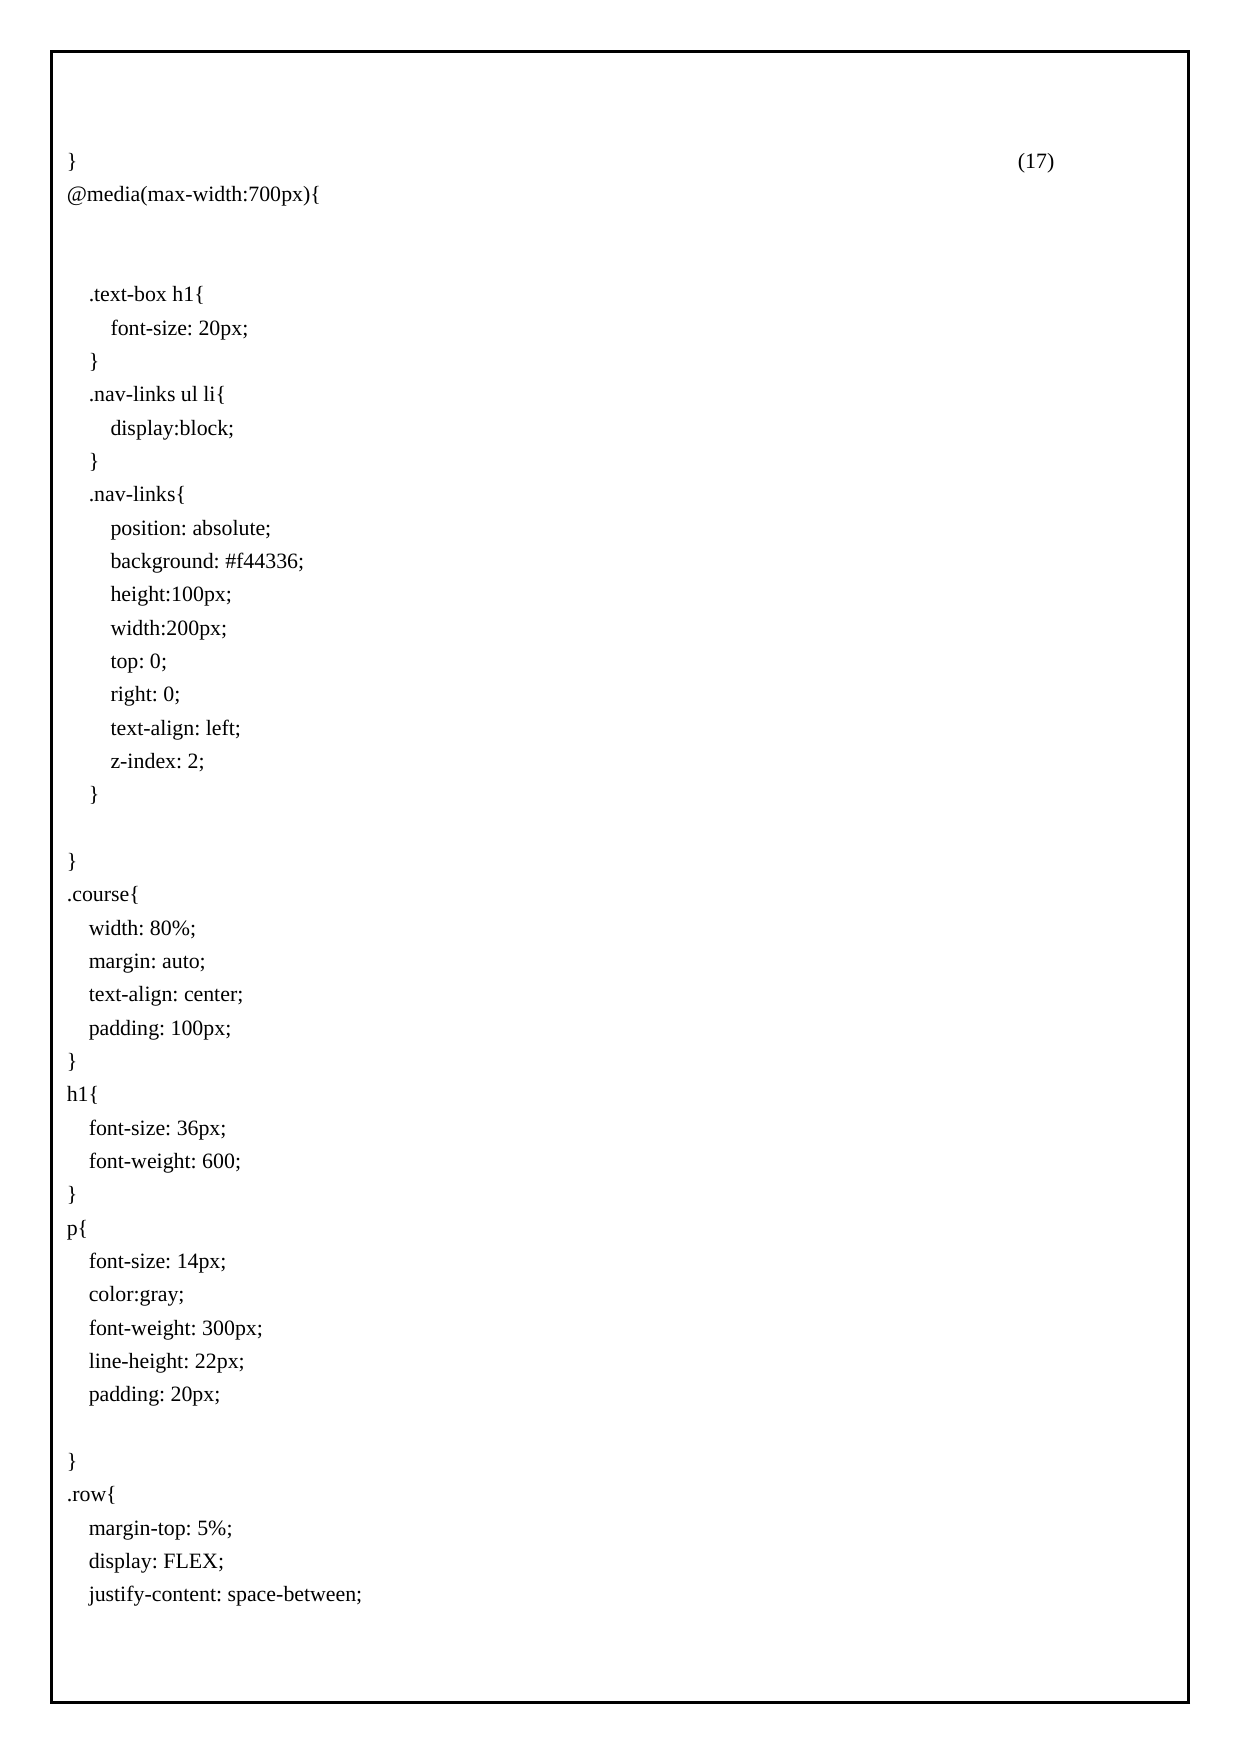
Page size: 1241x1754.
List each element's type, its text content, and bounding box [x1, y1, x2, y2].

text } [67, 1442, 1169, 1475]
text } [67, 842, 1169, 875]
text text-align: left; [67, 708, 1169, 742]
text } [67, 775, 1169, 808]
text height:100px; [67, 575, 1169, 608]
text .course{ [67, 875, 1169, 908]
text margin: auto; [67, 942, 1169, 975]
text padding: 100px; [67, 1008, 1169, 1042]
text display:block; [67, 408, 1169, 442]
text .text-box h1{ [67, 275, 1169, 308]
text } [67, 1042, 1169, 1075]
text width:200px; [67, 608, 1169, 642]
text font-size: 20px; [67, 308, 1169, 342]
text justify-content: space-between; [67, 1575, 1169, 1608]
text p{ [67, 1208, 1169, 1242]
text top: 0; [67, 642, 1169, 675]
text font-weight: 300px; [67, 1308, 1169, 1342]
text right: 0; [67, 675, 1169, 708]
text margin-top: 5%; [67, 1508, 1169, 1542]
text h1{ [67, 1075, 1169, 1108]
text .nav-links ul li{ [67, 375, 1169, 408]
text background: #f44336; [67, 542, 1169, 575]
text position: absolute; [67, 508, 1169, 542]
text font-size: 14px; [67, 1242, 1169, 1275]
text z-index: 2; [67, 742, 1169, 775]
text } [67, 342, 1169, 375]
text } (17) [67, 142, 1169, 175]
text .nav-links{ [67, 475, 1169, 508]
text line-height: 22px; [67, 1342, 1169, 1375]
text } [67, 442, 1169, 475]
text padding: 20px; [67, 1375, 1169, 1408]
text text-align: center; [67, 975, 1169, 1008]
text font-size: 36px; [67, 1108, 1169, 1142]
text width: 80%; [67, 908, 1169, 942]
text color:gray; [67, 1275, 1169, 1308]
text display: FLEX; [67, 1542, 1169, 1575]
text } [67, 1175, 1169, 1208]
text font-weight: 600; [67, 1142, 1169, 1175]
text .row{ [67, 1475, 1169, 1508]
text @media(max-width:700px){ [67, 175, 1169, 208]
